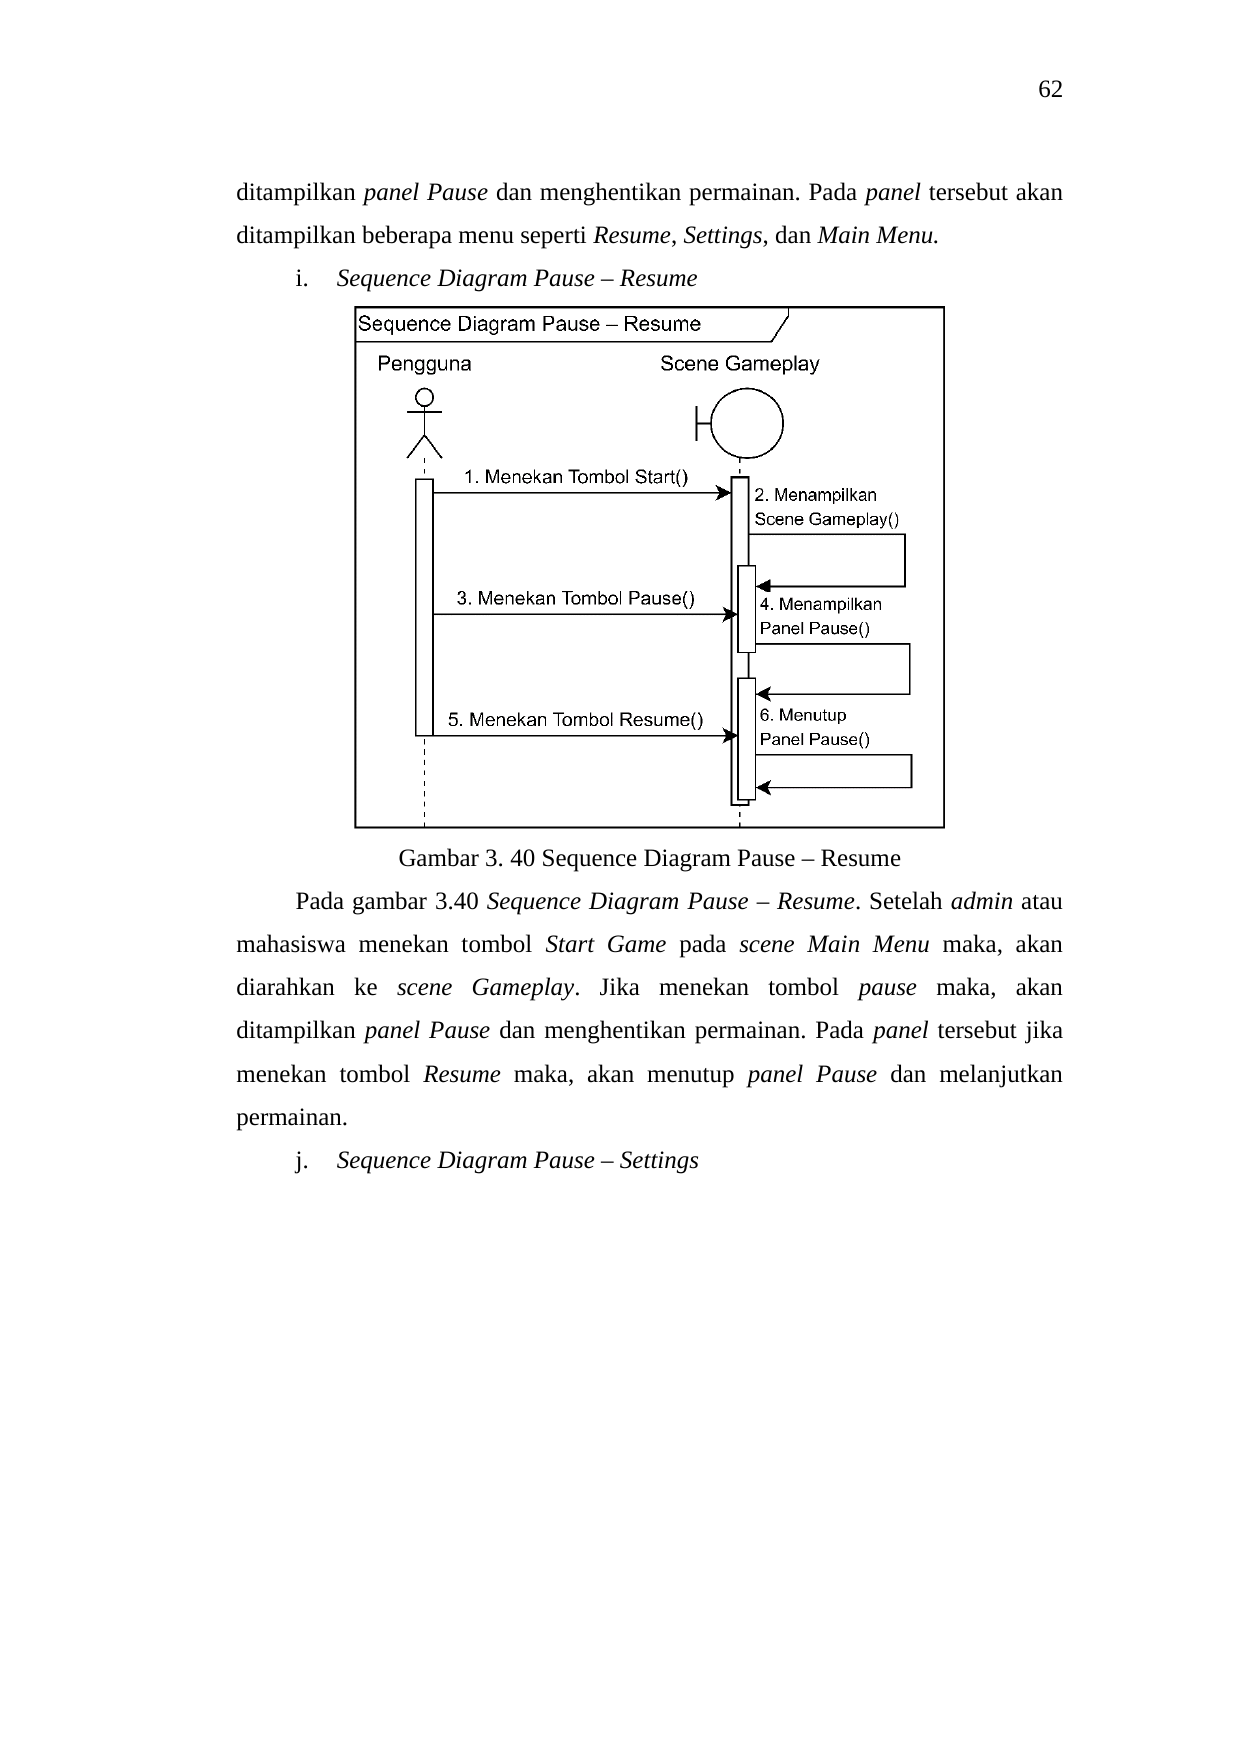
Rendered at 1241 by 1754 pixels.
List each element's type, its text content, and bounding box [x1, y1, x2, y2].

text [236, 177, 1063, 249]
list Sequence Diagram Pause – Settings [295, 1145, 1063, 1174]
list Sequence Diagram Pause – Resume [295, 263, 1063, 292]
text Gambar 3. 40 Sequence Diagram Pause – Resume [236, 843, 1063, 872]
picture [354, 306, 945, 829]
text Pada gambar 3.40 Sequence Diagram Pause – Resume. Setelah admin atau mahasiswa menekan tombol Start Game pada scene Main Menu maka, akan diarahkan ke scene Gameplay. Jika menekan tombol pause maka, akan ditampilkan panel Pause dan menghentikan permainan. Pada panel tersebut jika menekan tombol Resume maka, akan menutup panel Pause dan melanjutkan permainan. [236, 886, 1063, 1131]
